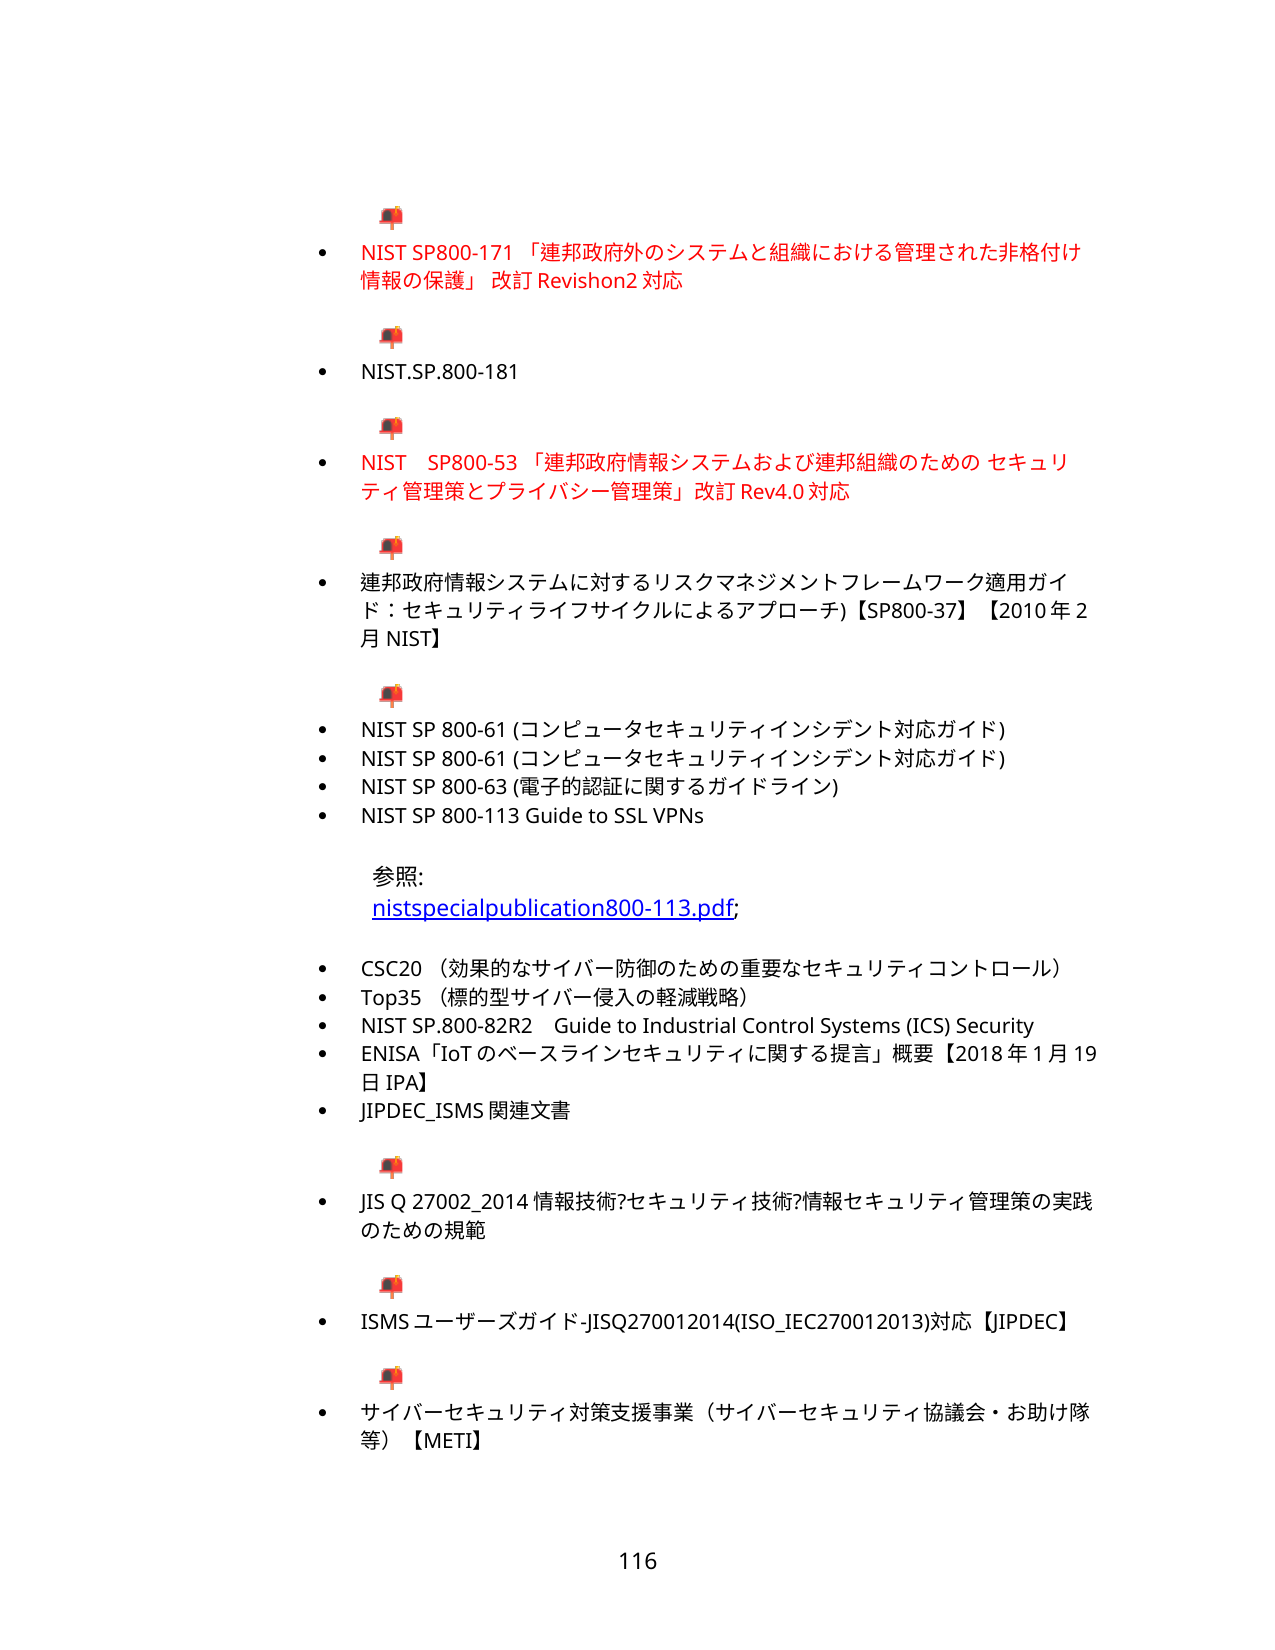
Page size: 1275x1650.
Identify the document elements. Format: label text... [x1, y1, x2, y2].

list ENISA「IoTのベースラインセキュリティに関する提言」概要【2018年1月19日IPA】 [319, 1039, 1098, 1096]
picture [379, 536, 403, 560]
picture [379, 1275, 403, 1299]
list NIST SP 800-113 Guide to SSL VPNs [319, 801, 1098, 829]
list NIST SP800-171 「連邦政府外のシステムと組織における管理された非格付け情報の保護」 改訂Revishon2対応 [319, 238, 1098, 295]
picture [379, 326, 403, 349]
list NIST.SP.800-181 [319, 357, 1098, 386]
list CSC20 （効果的なサイバー防御のための重要なセキュリティコントロール） [319, 954, 1098, 983]
list サイバーセキュリティ対策支援事業（サイバーセキュリティ協議会・お助け隊等）【METI】 [319, 1398, 1098, 1454]
picture [379, 417, 403, 440]
picture [379, 206, 403, 230]
text nistspecialpublication800-113.pdf; [372, 892, 1098, 923]
list Top35 （標的型サイバー侵入の軽減戦略） [319, 983, 1098, 1011]
picture [379, 684, 403, 708]
list NIST SP 800-61 (コンピュータセキュリティインシデント対応ガイド) [319, 744, 1098, 772]
list NIST SP 800-63 (電子的認証に関するガイドライン) [319, 772, 1098, 801]
list NIST SP800-53 「連邦政府情報システムおよび連邦組織のための セキュリティ管理策とプライバシー管理策」改訂Rev4.0対応 [319, 448, 1098, 505]
list JIPDEC_ISMS関連文書 [319, 1096, 1098, 1125]
list 連邦政府情報システムに対するリスクマネジメントフレームワーク適用ガイド：セキュリティライフサイクルによるアプローチ)【SP800-37】【2010年2月NIST】 [319, 568, 1098, 653]
list ISMSユーザーズガイド-JISQ270012014(ISO_IEC270012013)対応【JIPDEC】 [319, 1307, 1098, 1335]
list 参照: [372, 861, 1098, 892]
list NIST SP.800-82R2 Guide to Industrial Control Systems (ICS) Security [319, 1011, 1098, 1039]
picture [379, 1366, 403, 1390]
picture [379, 1156, 403, 1179]
list NIST SP 800-61 (コンピュータセキュリティインシデント対応ガイド) [319, 716, 1098, 744]
list JIS Q 27002_2014 情報技術?セキュリティ技術?情報セキュリティ管理策の実践のための規範 [319, 1187, 1098, 1244]
